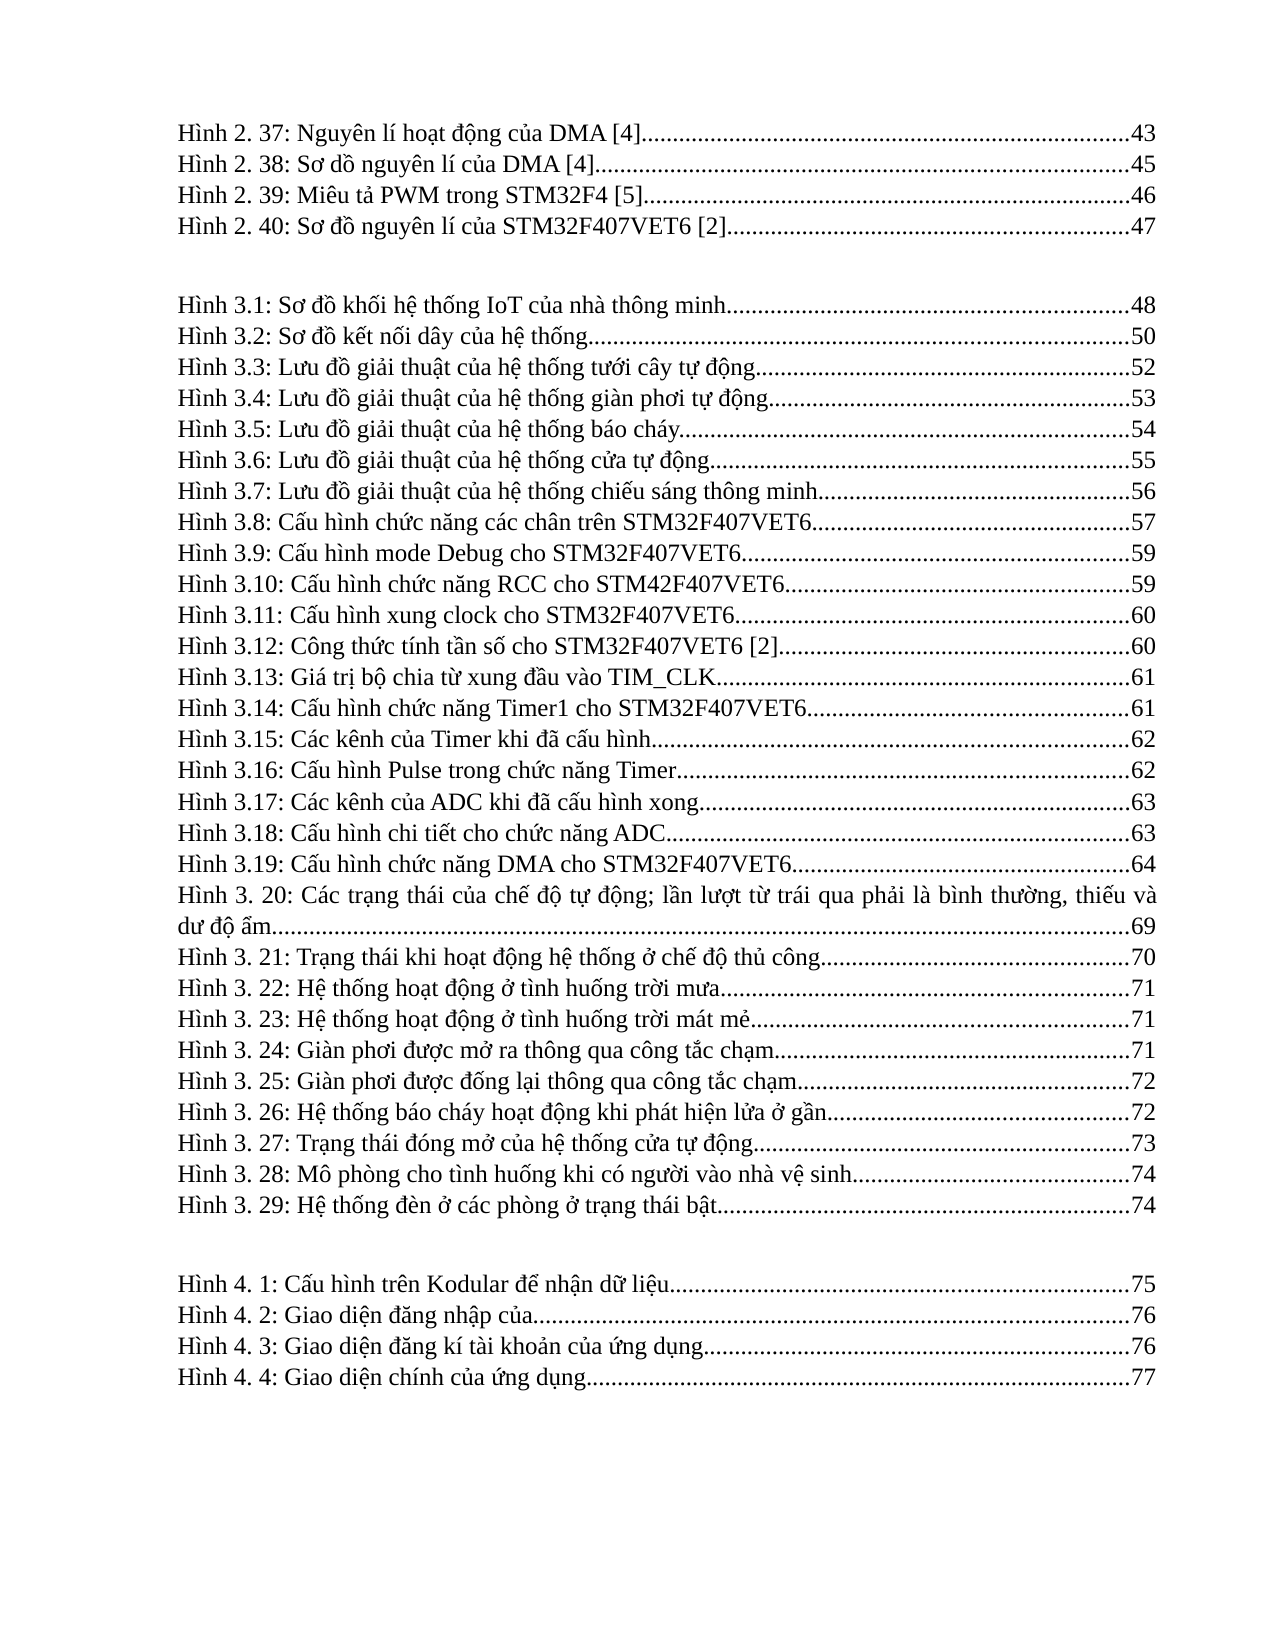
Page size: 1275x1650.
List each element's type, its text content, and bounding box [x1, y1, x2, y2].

text Hình 4. 2: Giao diện đăng nhập của 76 [177, 1300, 1157, 1329]
text Hình 3. 24: Giàn phơi được mở ra thông qua công tắc chạm. 71 [177, 1035, 1157, 1064]
text Hình 4. 3: Giao diện đăng kí tài khoản của ứng dụng. 76 [177, 1331, 1157, 1360]
text Hình 3. 23: Hệ thống hoạt động ở tình huống trời mát mẻ. 71 [177, 1004, 1157, 1033]
text Hình 3.8: Cấu hình chức năng các chân trên STM32F407VET6. 57 [177, 507, 1157, 536]
text Hình 3.14: Cấu hình chức năng Timer1 cho STM32F407VET6. 61 [177, 693, 1157, 722]
text Hình 3. 20: Các trạng thái của chế độ tự động; lần lượt từ trái qua phải là bình thường, thiếu và dư độ ẩm. 69 [177, 880, 1157, 939]
text Hình 3. 28: Mô phòng cho tình huống khi có người vào nhà vệ sinh. 74 [177, 1159, 1157, 1188]
text Hình 3.6: Lưu đồ giải thuật của hệ thống cửa tự động. 55 [177, 445, 1157, 474]
text Hình 4. 4: Giao diện chính của ứng dụng. 77 [177, 1362, 1157, 1391]
text Hình 3.16: Cấu hình Pulse trong chức năng Timer 62 [177, 756, 1157, 784]
text Hình 3.10: Cấu hình chức năng RCC cho STM42F407VET6. 59 [177, 569, 1157, 598]
text Hình 3.11: Cấu hình xung clock cho STM32F407VET6. 60 [177, 600, 1157, 629]
text Hình 3. 26: Hệ thống báo cháy hoạt động khi phát hiện lửa ở gần. 72 [177, 1097, 1157, 1126]
text Hình 4. 1: Cấu hình trên Kodular để nhận dữ liệu. 75 [177, 1269, 1157, 1298]
text Hình 3.1: Sơ đồ khối hệ thống IoT của nhà thông minh. 48 [177, 290, 1157, 319]
text Hình 3.9: Cấu hình mode Debug cho STM32F407VET6. 59 [177, 538, 1157, 567]
text Hình 3. 25: Giàn phơi được đống lại thông qua công tắc chạm. 72 [177, 1066, 1157, 1095]
text Hình 3.13: Giá trị bộ chia từ xung đầu vào TIM_CLK. 61 [177, 662, 1157, 691]
text Hình 3. 27: Trạng thái đóng mở của hệ thống cửa tự động. 73 [177, 1128, 1157, 1157]
text Hình 3.15: Các kênh của Timer khi đã cấu hình. 62 [177, 724, 1157, 753]
text Hình 3.5: Lưu đồ giải thuật của hệ thống báo cháy. 54 [177, 414, 1157, 443]
text Hình 3.19: Cấu hình chức năng DMA cho STM32F407VET6. 64 [177, 849, 1157, 877]
text Hình 3. 29: Hệ thống đèn ở các phòng ở trạng thái bật. 74 [177, 1190, 1157, 1219]
text Hình 2. 39: Miêu tả PWM trong STM32F4 [5]. 46 [177, 180, 1157, 209]
text Hình 3. 22: Hệ thống hoạt động ở tình huống trời mưa. 71 [177, 973, 1157, 1002]
text Hình 3.17: Các kênh của ADC khi đã cấu hình xong. 63 [177, 787, 1157, 815]
text Hình 3.12: Công thức tính tần số cho STM32F407VET6 [2]. 60 [177, 631, 1157, 660]
text Hình 2. 37: Nguyên lí hoạt động của DMA [4]. 43 [177, 118, 1157, 147]
text Hình 3.18: Cấu hình chi tiết cho chức năng ADC. 63 [177, 818, 1157, 846]
text Hình 2. 40: Sơ đồ nguyên lí của STM32F407VET6 [2]. 47 [177, 211, 1157, 240]
text Hình 3.2: Sơ đồ kết nối dây của hệ thống. 50 [177, 321, 1157, 350]
text Hình 3.7: Lưu đồ giải thuật của hệ thống chiếu sáng thông minh. 56 [177, 476, 1157, 505]
text Hình 3.4: Lưu đồ giải thuật của hệ thống giàn phơi tự động. 53 [177, 383, 1157, 412]
text Hình 3. 21: Trạng thái khi hoạt động hệ thống ở chế độ thủ công. 70 [177, 942, 1157, 971]
text Hình 3.3: Lưu đồ giải thuật của hệ thống tưới cây tự động. 52 [177, 352, 1157, 381]
text Hình 2. 38: Sơ dồ nguyên lí của DMA [4]. 45 [177, 149, 1157, 178]
